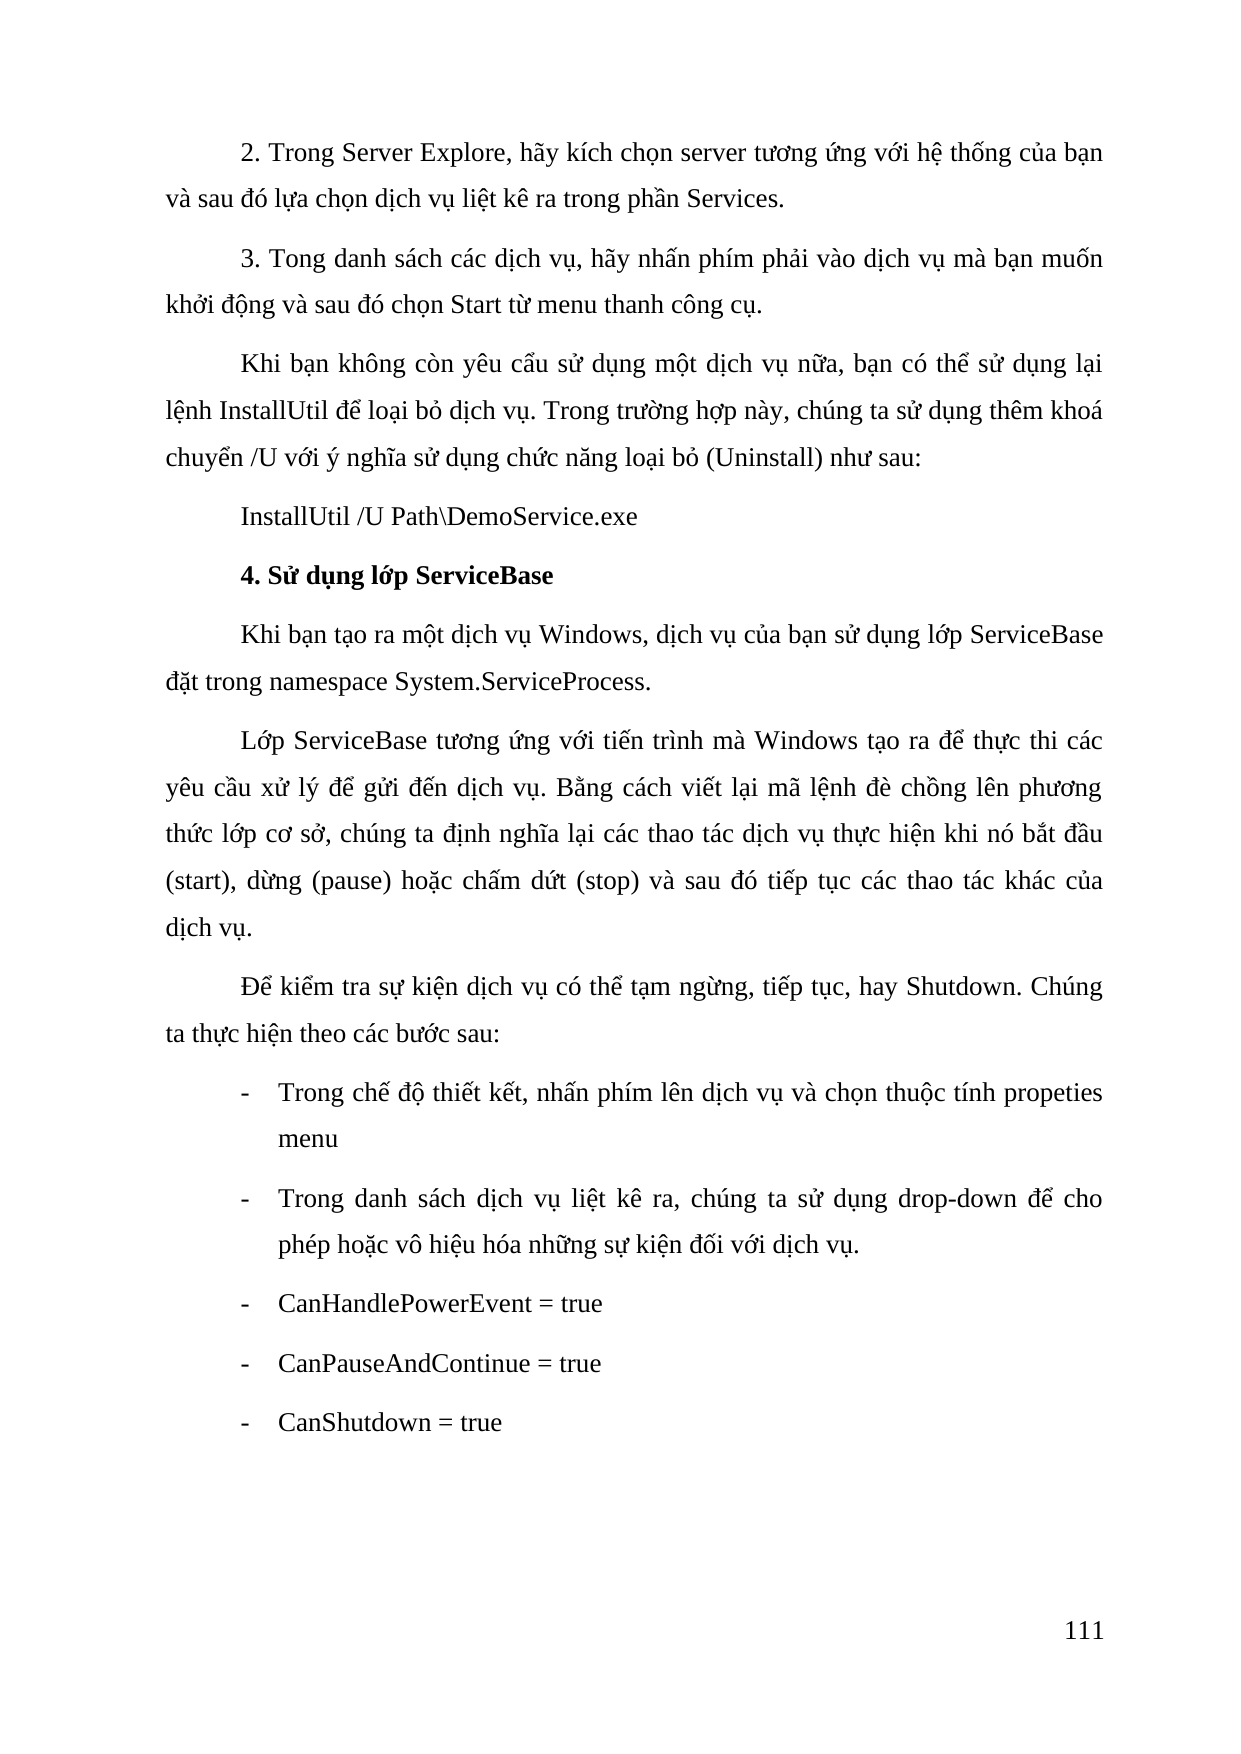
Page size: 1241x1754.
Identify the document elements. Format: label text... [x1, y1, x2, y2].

list Trong danh sách dịch vụ liệt kê ra, chúng ta sử dụng drop-down để cho phép hoặc vô hiệu hóa những sự kiện đối với dịch vụ. [240, 1182, 1104, 1259]
text 2. Trong Server Explore, hãy kích chọn server tương ứng với hệ thống của bạn và sau đó lựa chọn dịch vụ liệt kê ra trong phần Services. [165, 136, 1104, 214]
text InstallUtil /U Path\DemoService.exe [165, 500, 1104, 531]
text Khi bạn không còn yêu cẩu sử dụng một dịch vụ nữa, bạn có thể sử dụng lại lệnh InstallUtil để loại bỏ dịch vụ. Trong trường hợp này, chúng ta sử dụng thêm khoá chuyển /U với ý nghĩa sử dụng chức năng loại bỏ (Uninstall) như sau: [165, 347, 1104, 472]
text 3. Tong danh sách các dịch vụ, hãy nhấn phím phải vào dịch vụ mà bạn muốn khởi động và sau đó chọn Start từ menu thanh công cụ. [165, 242, 1104, 319]
text Lớp ServiceBase tương ứng với tiến trình mà Windows tạo ra để thực thi các yêu cầu xử lý để gửi đến dịch vụ. Bằng cách viết lại mã lệnh đè chồng lên phương thức lớp cơ sở, chúng ta định nghĩa lại các thao tác dịch vụ thực hiện khi nó bắt đầu (start), dừng (pause) hoặc chấm dứt (stop) và sau đó tiếp tục các thao tác khác của dịch vụ. [165, 724, 1104, 942]
text Khi bạn tạo ra một dịch vụ Windows, dịch vụ của bạn sử dụng lớp ServiceBase đặt trong namespace System.ServiceProcess. [165, 618, 1104, 696]
list CanPauseAndContinue = true [240, 1347, 1104, 1378]
text 4. Sử dụng lớp ServiceBase [165, 559, 1104, 590]
list CanHandlePowerEvent = true [240, 1287, 1104, 1319]
text Để kiểm tra sự kiện dịch vụ có thể tạm ngừng, tiếp tục, hay Shutdown. Chúng ta thực hiện theo các bước sau: [165, 970, 1104, 1048]
list Trong chế độ thiết kết, nhấn phím lên dịch vụ và chọn thuộc tính propeties menu [240, 1076, 1104, 1154]
list CanShutdown = true [240, 1406, 1104, 1437]
